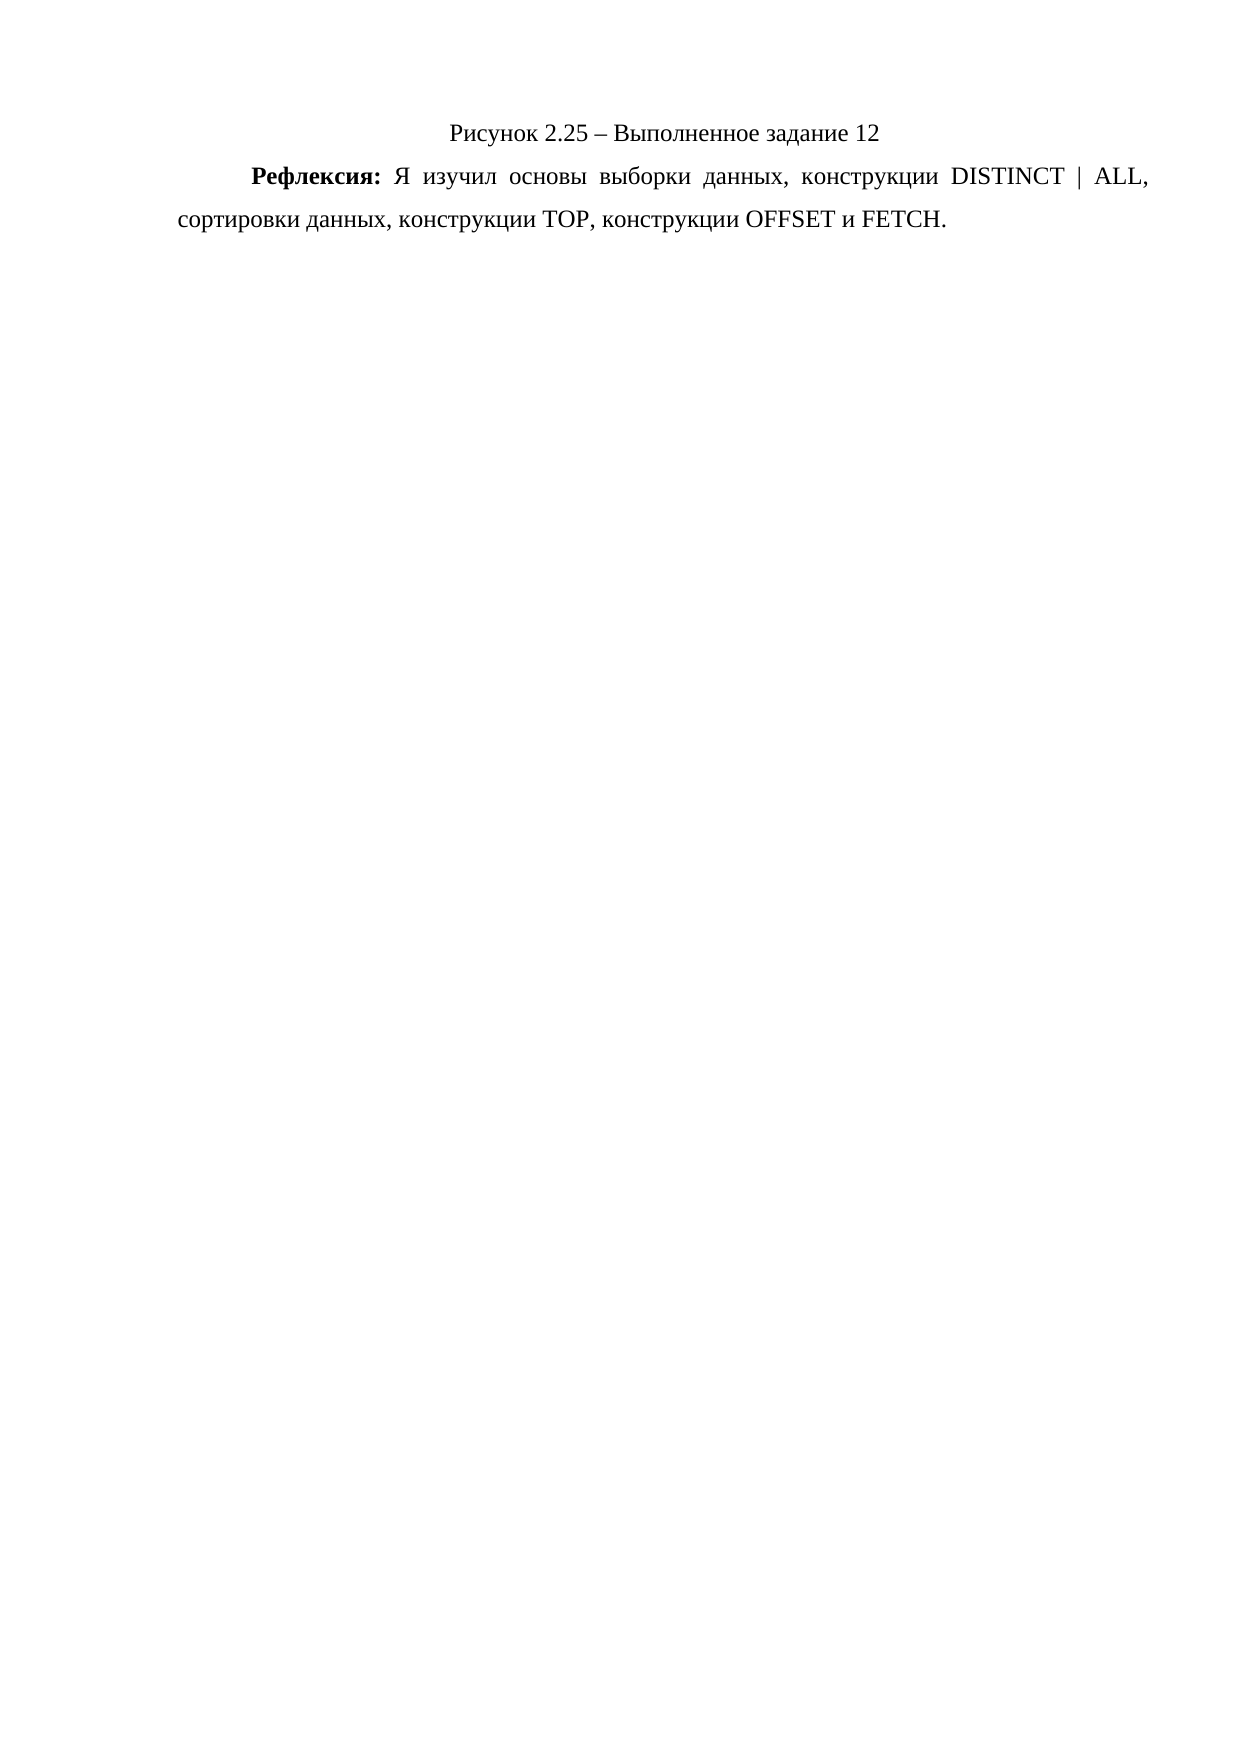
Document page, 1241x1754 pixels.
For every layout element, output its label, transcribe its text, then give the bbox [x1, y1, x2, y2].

text Рисунок 2.25 – Выполненное задание 12 [177, 118, 1152, 147]
text Рефлексия: Я изучил основы выборки данных, конструкции DISTINCT | ALL, сортировки данных, конструкции TOP, конструкции OFFSET и FETCH. [177, 161, 1149, 233]
